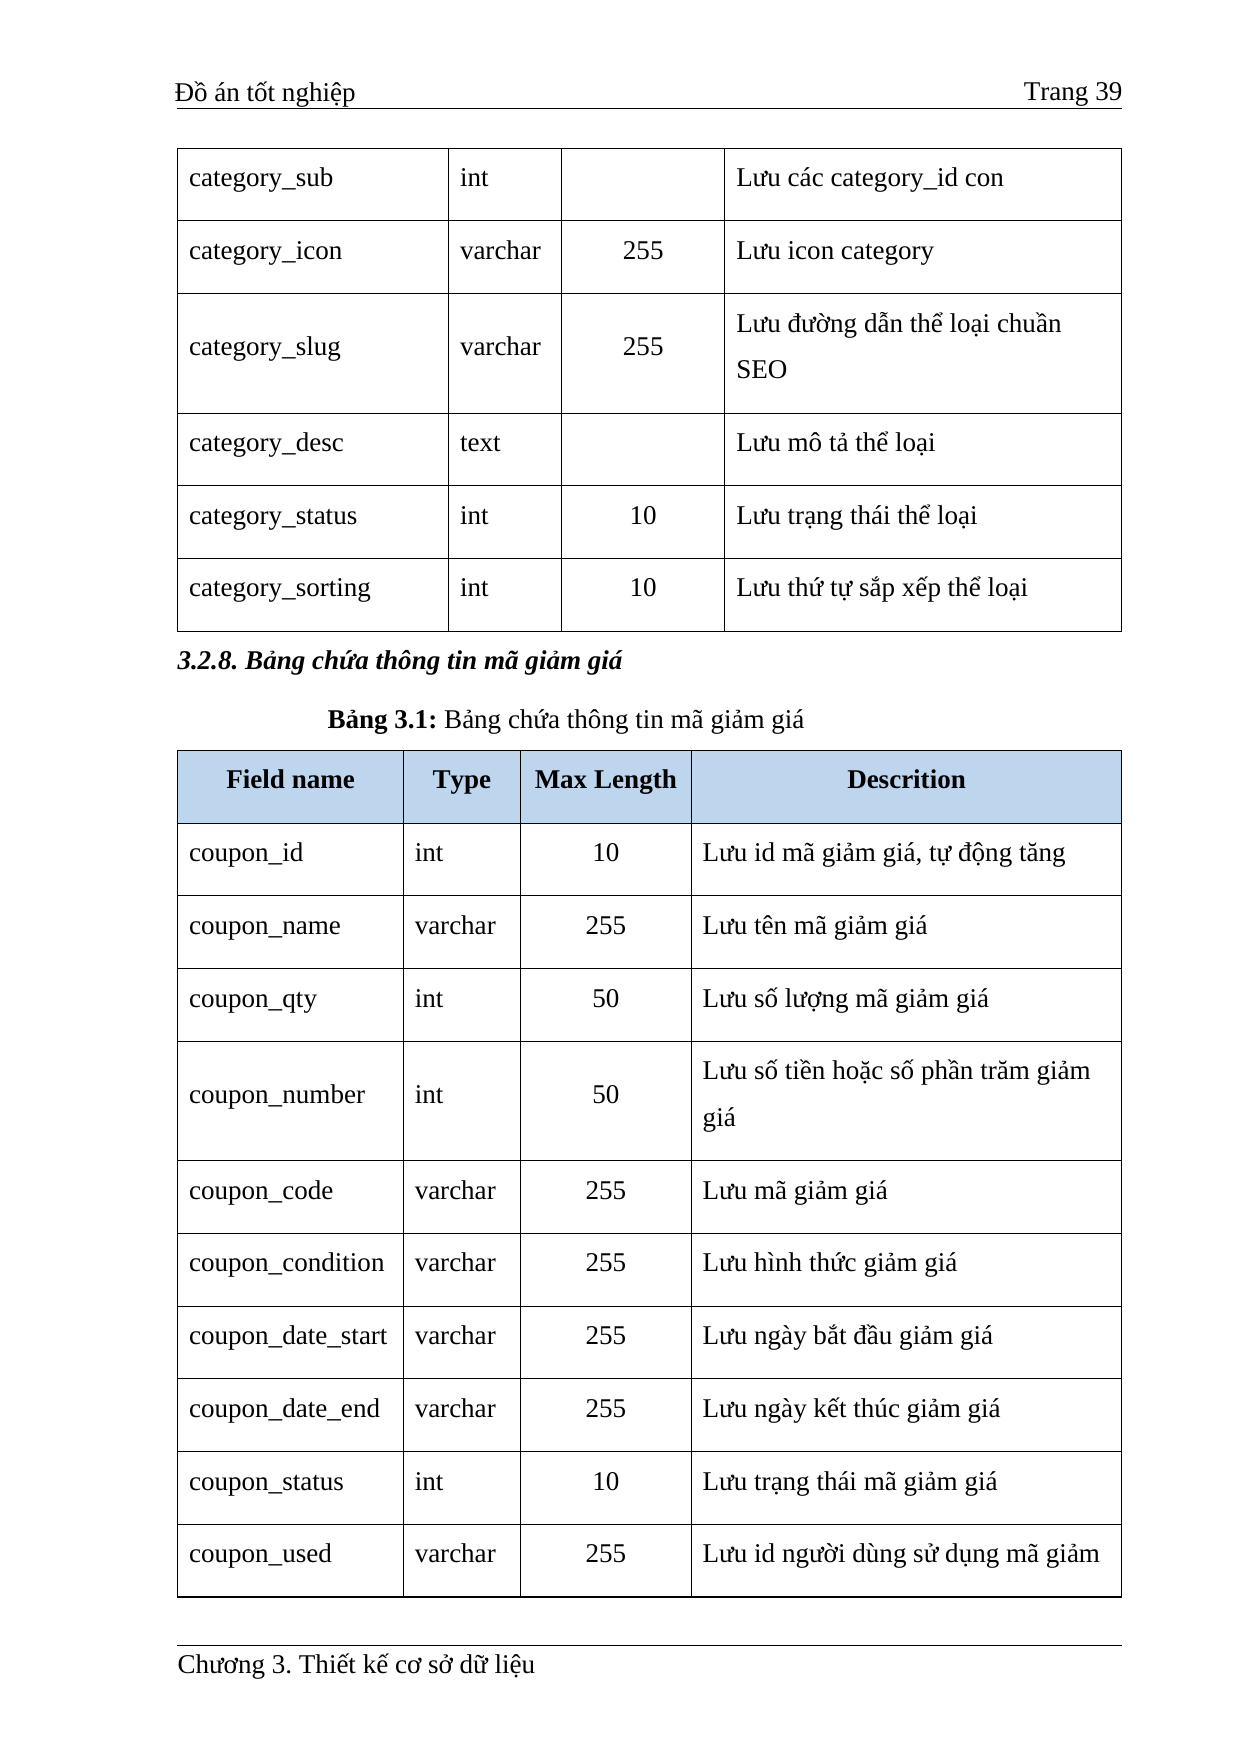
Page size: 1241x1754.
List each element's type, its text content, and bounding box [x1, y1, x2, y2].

table_cell coupon_id [178, 824, 403, 895]
table_cell Lưu mã giảm giá [692, 1161, 1121, 1233]
table_cell Lưu ngày kết thúc giảm giá [692, 1379, 1121, 1451]
table_cell 50 [521, 1042, 691, 1160]
table_cell Lưu thứ tự sắp xếp thể loại [725, 559, 1121, 631]
table_cell int [404, 824, 520, 895]
table_cell 255 [562, 294, 724, 412]
table_cell Lưu id mã giảm giá, tự động tăng [692, 824, 1121, 895]
table_cell [562, 149, 724, 220]
table_cell coupon_qty [178, 969, 403, 1041]
table_cell coupon_date_end [178, 1379, 403, 1451]
table_cell Lưu đường dẫn thể loại chuần SEO [725, 294, 1121, 412]
table_cell varchar [404, 1161, 520, 1233]
table_cell [562, 414, 724, 485]
table_cell int [449, 559, 561, 631]
table_cell 10 [562, 559, 724, 631]
table_cell varchar [404, 1379, 520, 1451]
table_cell 255 [521, 1379, 691, 1451]
table_cell coupon_condition [178, 1234, 403, 1306]
table_cell Lưu tên mã giảm giá [692, 896, 1121, 968]
table_cell varchar [449, 221, 561, 293]
table_cell coupon_used [178, 1525, 403, 1596]
table_cell category_status [178, 486, 448, 558]
table_cell coupon_name [178, 896, 403, 968]
table_cell coupon_status [178, 1452, 403, 1524]
table_cell Lưu trạng thái thể loại [725, 486, 1121, 558]
table_cell category_slug [178, 294, 448, 412]
table_header Max Length [521, 751, 691, 823]
table_cell coupon_code [178, 1161, 403, 1233]
table_cell int [404, 969, 520, 1041]
table_cell Lưu hình thức giảm giá [692, 1234, 1121, 1306]
list Bảng chứa thông tin mã giảm giá [177, 644, 1122, 675]
table_cell varchar [404, 896, 520, 968]
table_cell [692, 1525, 1121, 1596]
table_cell 10 [521, 1452, 691, 1524]
table_cell Lưu icon category [725, 221, 1121, 293]
table_cell category_icon [178, 221, 448, 293]
table_header Field name [178, 751, 403, 823]
table_cell text [449, 414, 561, 485]
table_cell int [449, 486, 561, 558]
table_cell Lưu số lượng mã giảm giá [692, 969, 1121, 1041]
text Bảng chứa thông tin mã giảm giá [327, 703, 1122, 734]
table_cell 255 [521, 1307, 691, 1378]
table_cell coupon_number [178, 1042, 403, 1160]
table_cell category_desc [178, 414, 448, 485]
table_cell category_sorting [178, 559, 448, 631]
table_cell 255 [521, 896, 691, 968]
table_cell Lưu trạng thái mã giảm giá [692, 1452, 1121, 1524]
table_cell 10 [562, 486, 724, 558]
table_cell int [404, 1452, 520, 1524]
table_cell int [404, 1042, 520, 1160]
table_cell varchar [404, 1234, 520, 1306]
table_cell 50 [521, 969, 691, 1041]
table_header Type [404, 751, 520, 823]
table_cell 255 [521, 1161, 691, 1233]
table_header Descrition [692, 751, 1121, 823]
table_cell Lưu các category_id con [725, 149, 1121, 220]
table_cell int [449, 149, 561, 220]
table_cell 255 [562, 221, 724, 293]
table_cell varchar [404, 1307, 520, 1378]
table_cell category_sub [178, 149, 448, 220]
table_cell Lưu số tiền hoặc số phần trăm giảm giá [692, 1042, 1121, 1160]
table_cell 255 [521, 1234, 691, 1306]
table_cell 10 [521, 824, 691, 895]
table_cell coupon_date_start [178, 1307, 403, 1378]
table_cell Lưu ngày bắt đầu giảm giá [692, 1307, 1121, 1378]
table_cell varchar [404, 1525, 520, 1596]
table_cell varchar [449, 294, 561, 412]
table_cell 255 [521, 1525, 691, 1596]
table_cell Lưu mô tả thể loại [725, 414, 1121, 485]
